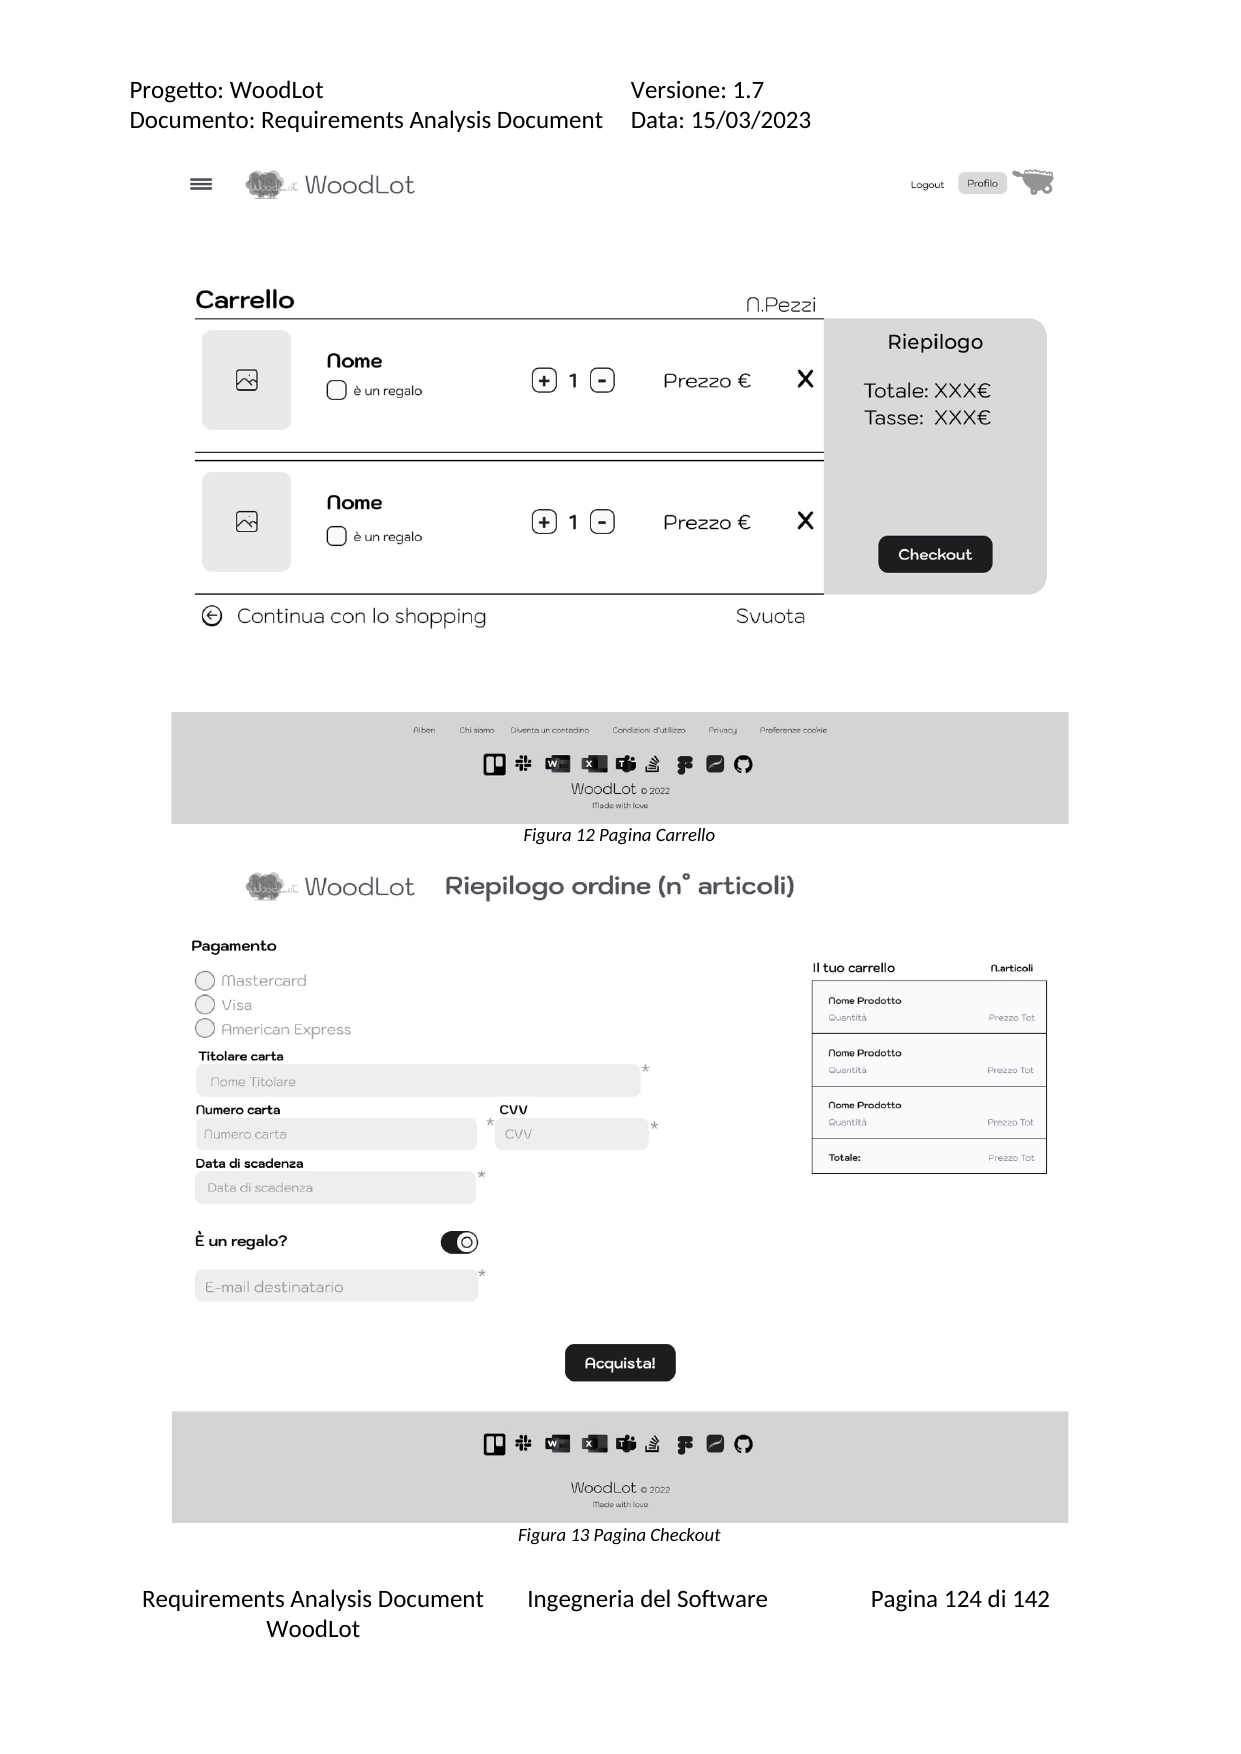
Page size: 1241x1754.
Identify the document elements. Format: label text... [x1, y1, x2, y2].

text Figura 13 Pagina Checkout [118, 1523, 1122, 1546]
picture [171, 867, 1069, 1523]
text Figura 12 Pagina Carrello [118, 823, 1122, 846]
picture [171, 165, 1069, 824]
